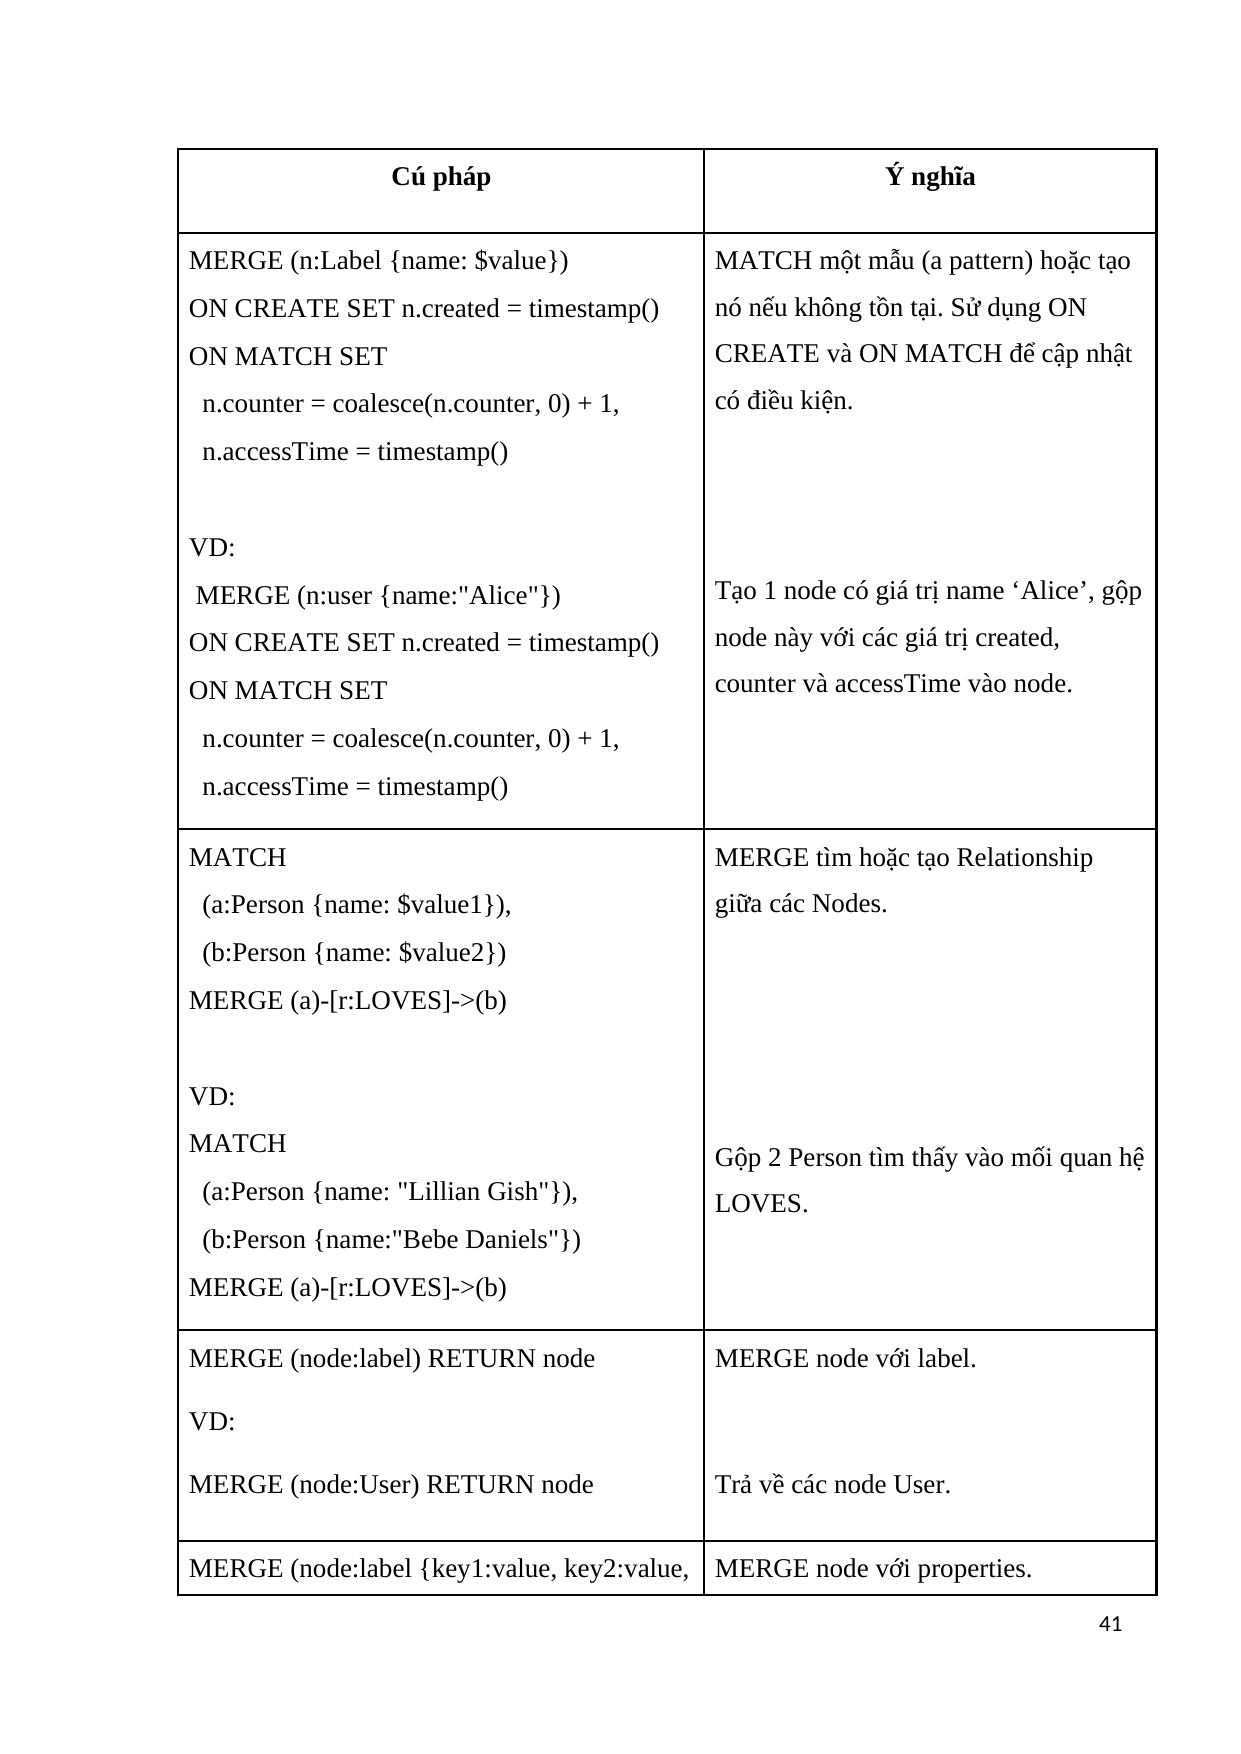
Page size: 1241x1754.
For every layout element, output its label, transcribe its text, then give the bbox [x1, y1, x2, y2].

table_cell MERGE (n:Label {name: $value}) ON CREATE SET n.created = timestamp() ON MATCH SET n.counter = coalesce(n.counter, 0) + 1, n.accessTime = timestamp() VD: MERGE (n:user {name:"Alice"}) ON CREATE SET n.created = timestamp() ON MATCH SET n.counter = coalesce(n.counter, 0) + 1, n.accessTime = timestamp() [179, 234, 703, 828]
table_header Cú pháp [179, 150, 703, 232]
table_cell MERGE node với label. Trả về các node User. [705, 1331, 1155, 1540]
table_cell MERGE tìm hoặc tạo Relationship giữa các Nodes. Gộp 2 Person tìm thấy vào mối quan hệ LOVES. [705, 830, 1155, 1329]
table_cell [705, 1542, 1155, 1594]
table_cell MATCH một mẫu (a pattern) hoặc tạo nó nếu không tồn tại. Sử dụng ON CREATE và ON MATCH để cập nhật có điều kiện. Tạo 1 node có giá trị name ‘Alice’, gộp node này với các giá trị created, counter và accessTime vào node. [705, 234, 1155, 828]
table_cell MERGE (node:label) RETURN node VD: MERGE (node:User) RETURN node [179, 1331, 703, 1540]
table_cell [179, 1542, 703, 1594]
table_cell MATCH (a:Person {name: $value1}), (b:Person {name: $value2}) MERGE (a)-[r:LOVES]->(b) VD: MATCH (a:Person {name: "Lillian Gish"}), (b:Person {name:"Bebe Daniels"}) MERGE (a)-[r:LOVES]->(b) [179, 830, 703, 1329]
table_header Ý nghĩa [705, 150, 1155, 232]
